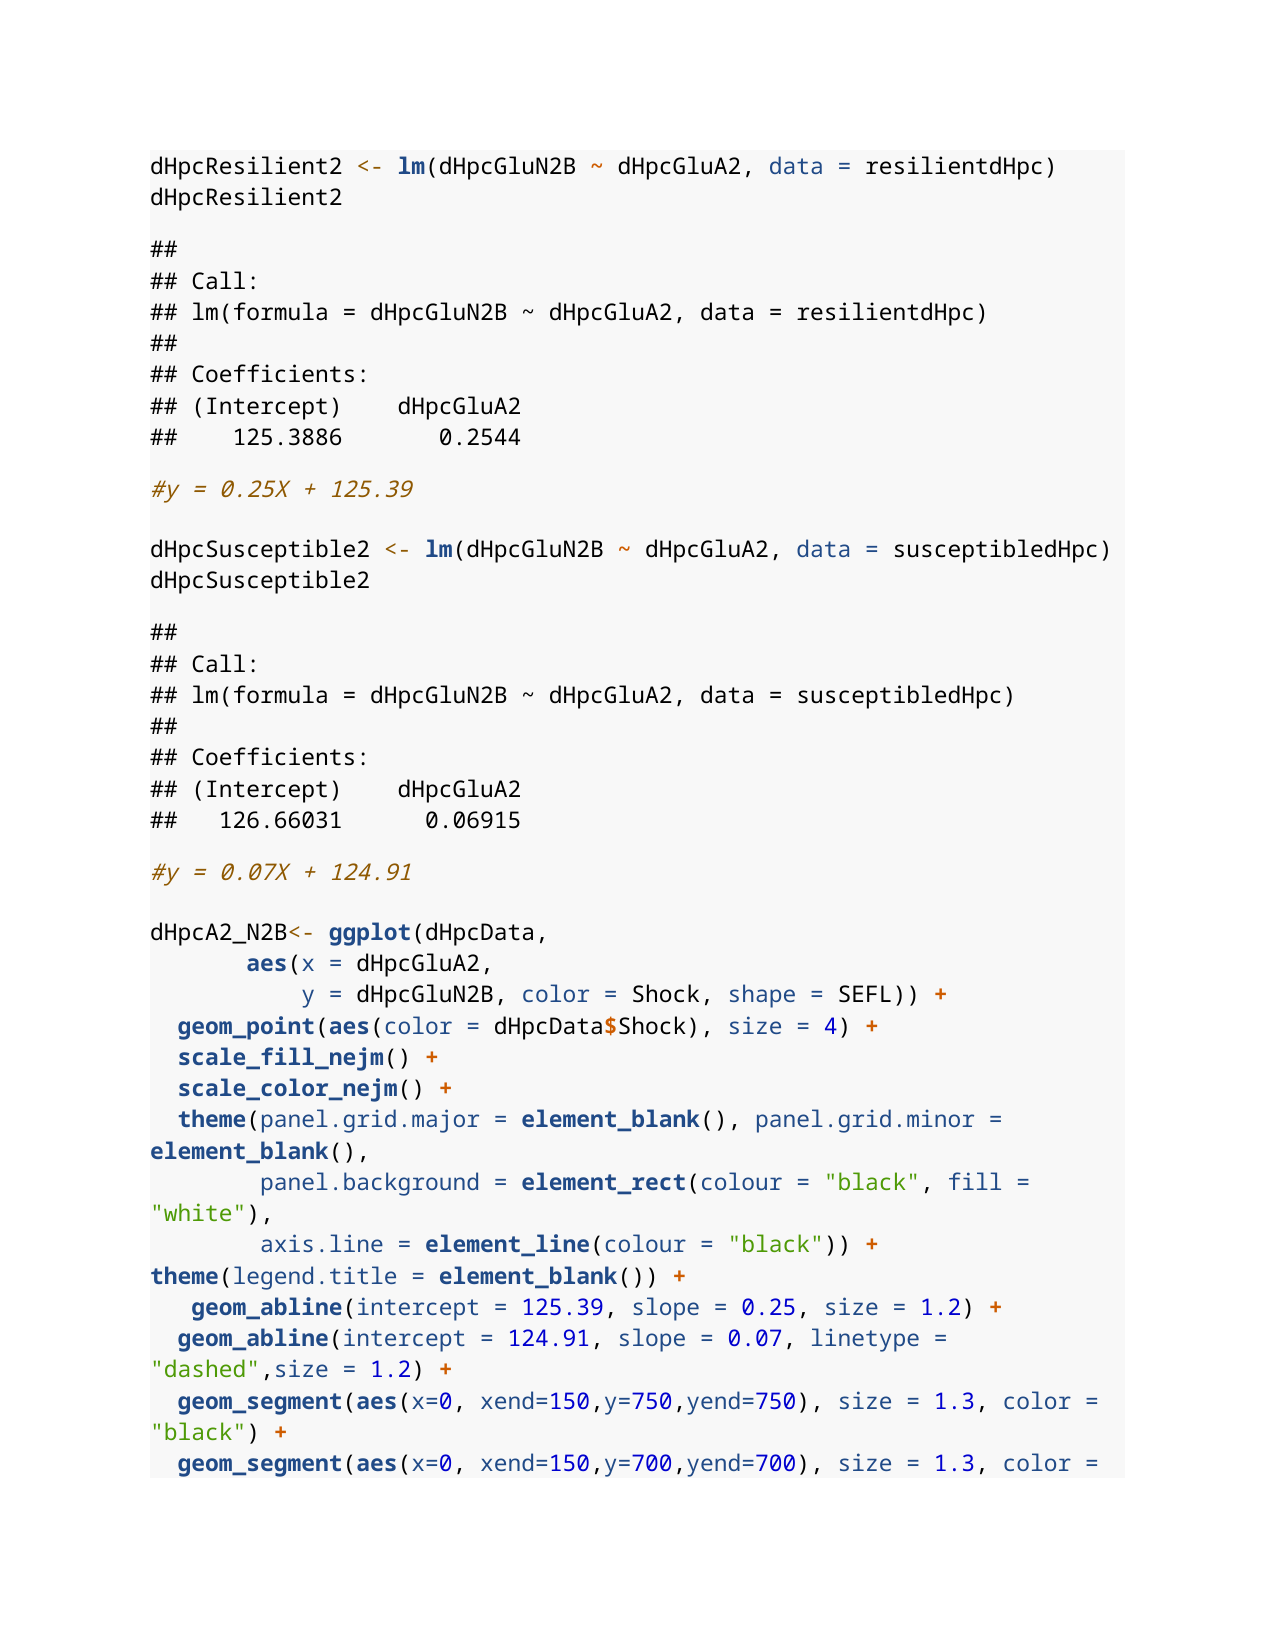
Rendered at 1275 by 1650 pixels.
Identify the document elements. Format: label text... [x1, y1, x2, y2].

text ## ## Call: ## lm(formula = dHpcGluN2B ~ dHpcGluA2, data = susceptibledHpc) ## ## Coefficients: ## (Intercept) dHpcGluA2 ## 126.66031 0.06915 [150, 616, 1125, 835]
text #y = 0.25X + 125.39 dHpcSusceptible2 <- lm(dHpcGluN2B ~ dHpcGluA2, data = susceptibledHpc) dHpcSusceptible2 [150, 473, 1125, 595]
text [150, 856, 1125, 1478]
text ## ## Call: ## lm(formula = dHpcGluN2B ~ dHpcGluA2, data = resilientdHpc) ## ## Coefficients: ## (Intercept) dHpcGluA2 ## 125.3886 0.2544 [150, 233, 1125, 452]
text dHpcResilient2 <- lm(dHpcGluN2B ~ dHpcGluA2, data = resilientdHpc) dHpcResilient2 [342, 150, 1125, 212]
